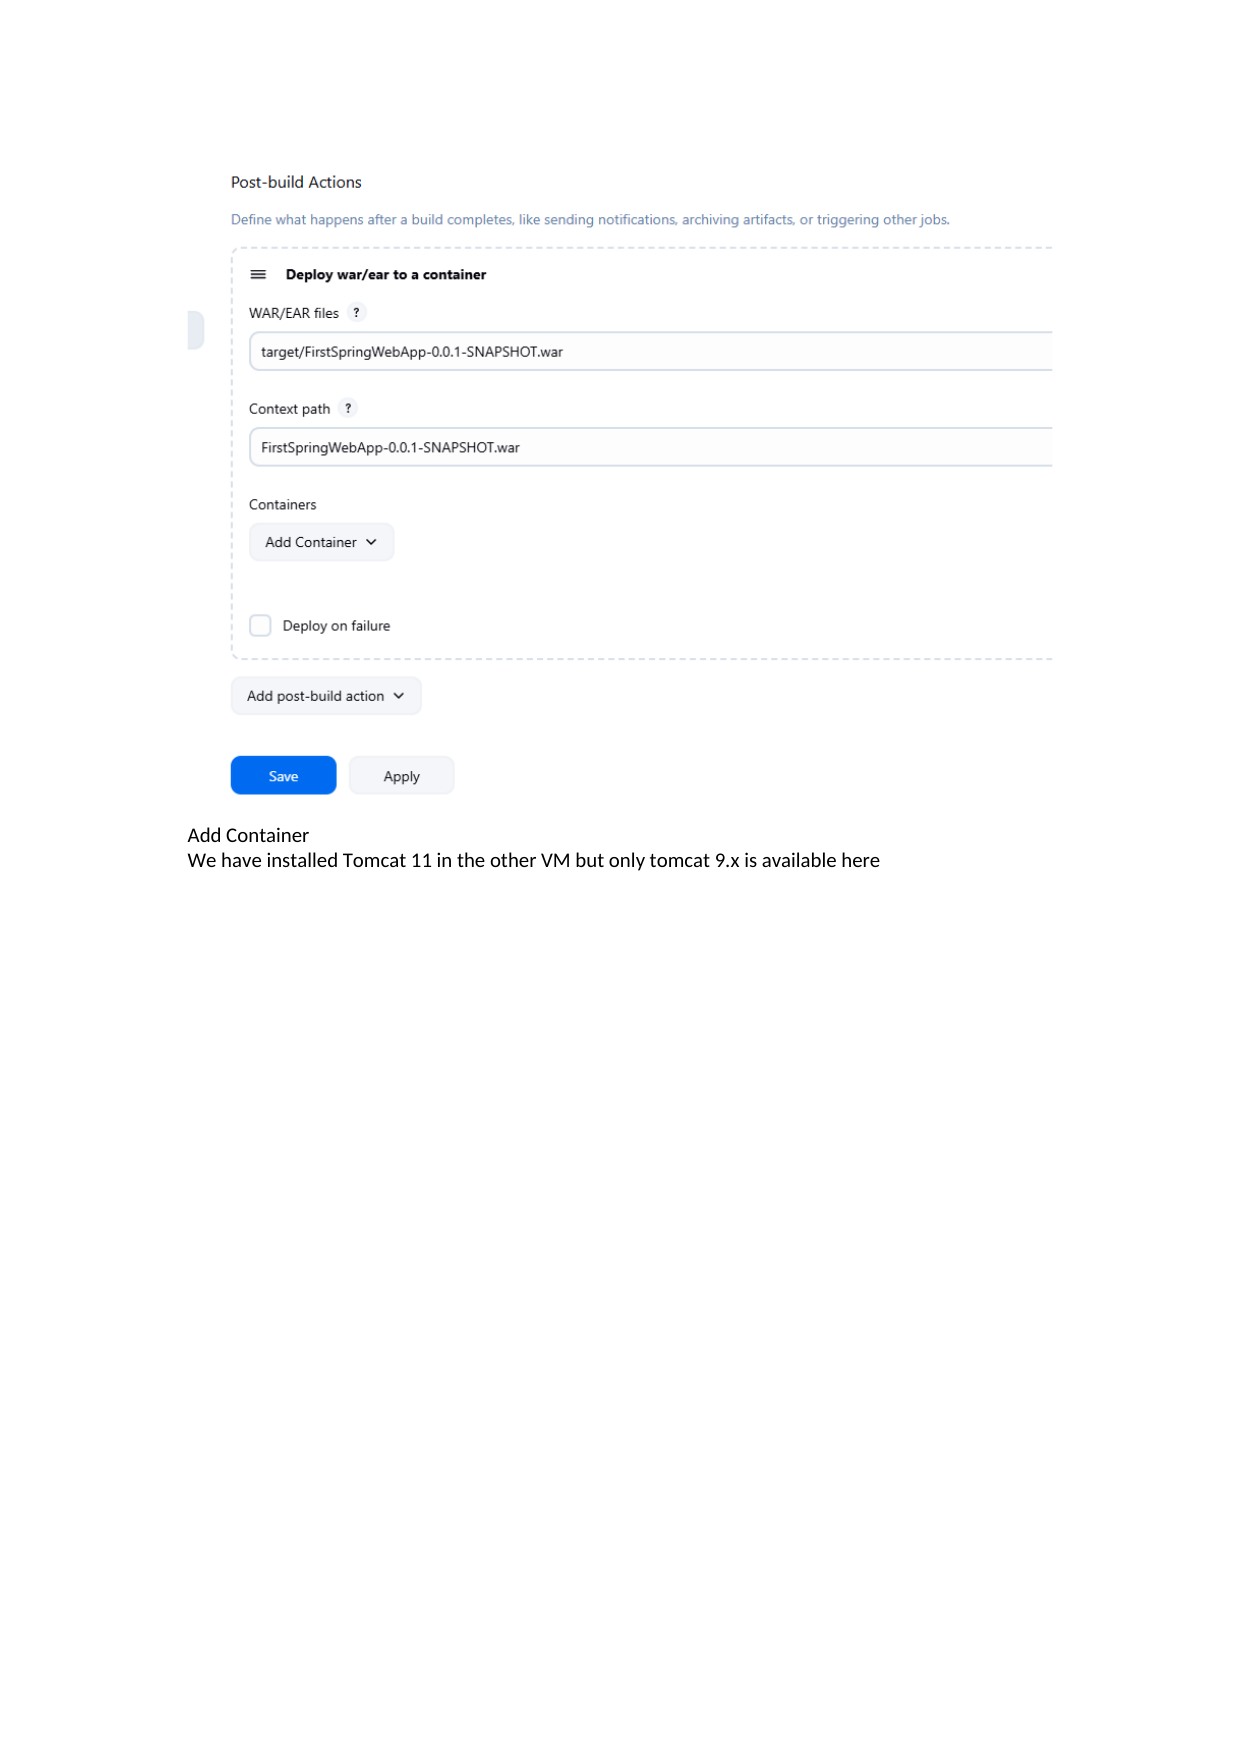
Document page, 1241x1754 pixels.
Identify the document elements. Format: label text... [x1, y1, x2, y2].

text Add Container [187, 822, 1053, 847]
picture [187, 150, 1053, 822]
text We have installed Tomcat 11 in the other VM but only tomcat 9.x is available here [187, 847, 1053, 873]
